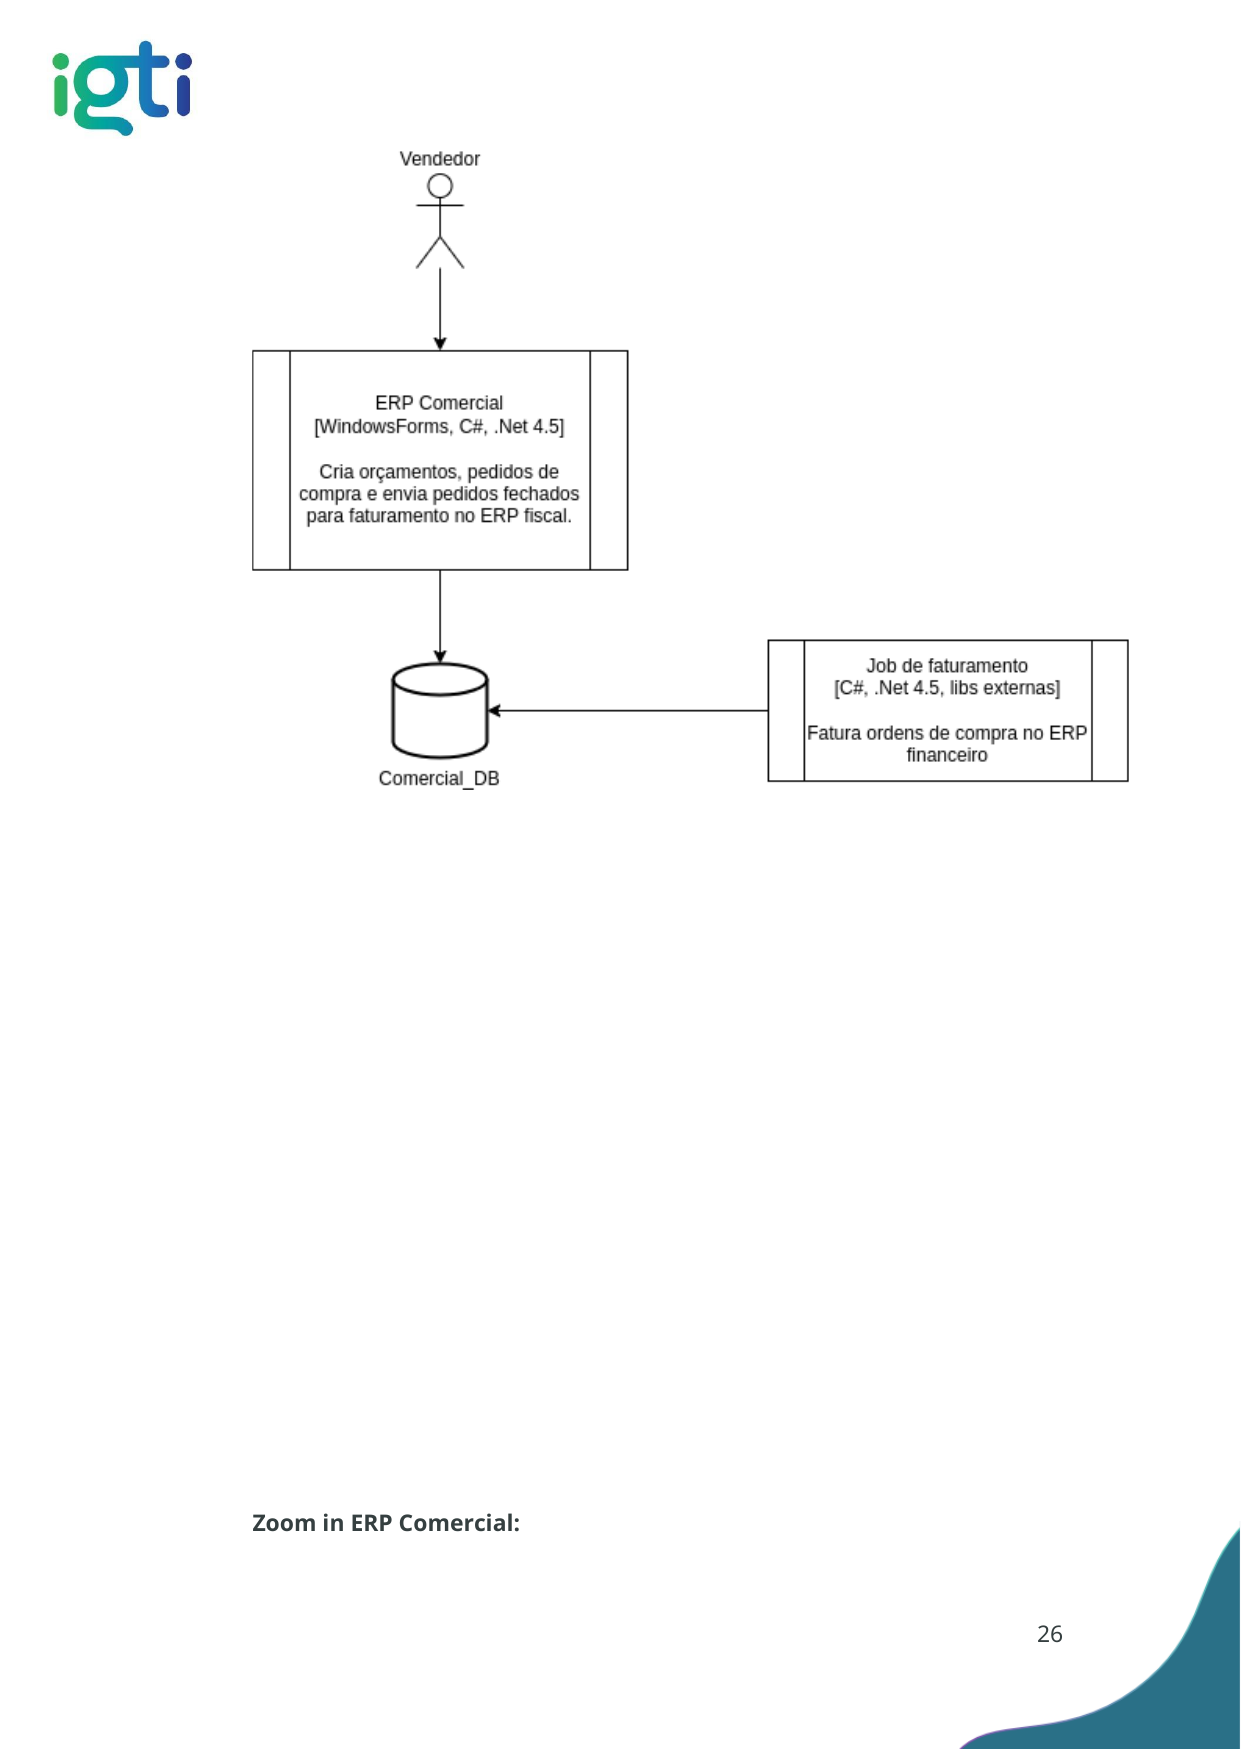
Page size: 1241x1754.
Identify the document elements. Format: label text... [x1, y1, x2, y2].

picture [37, 34, 205, 141]
text Zoom in ERP Comercial: [177, 1504, 1063, 1538]
picture [252, 147, 1129, 790]
picture [955, 1521, 1241, 1749]
